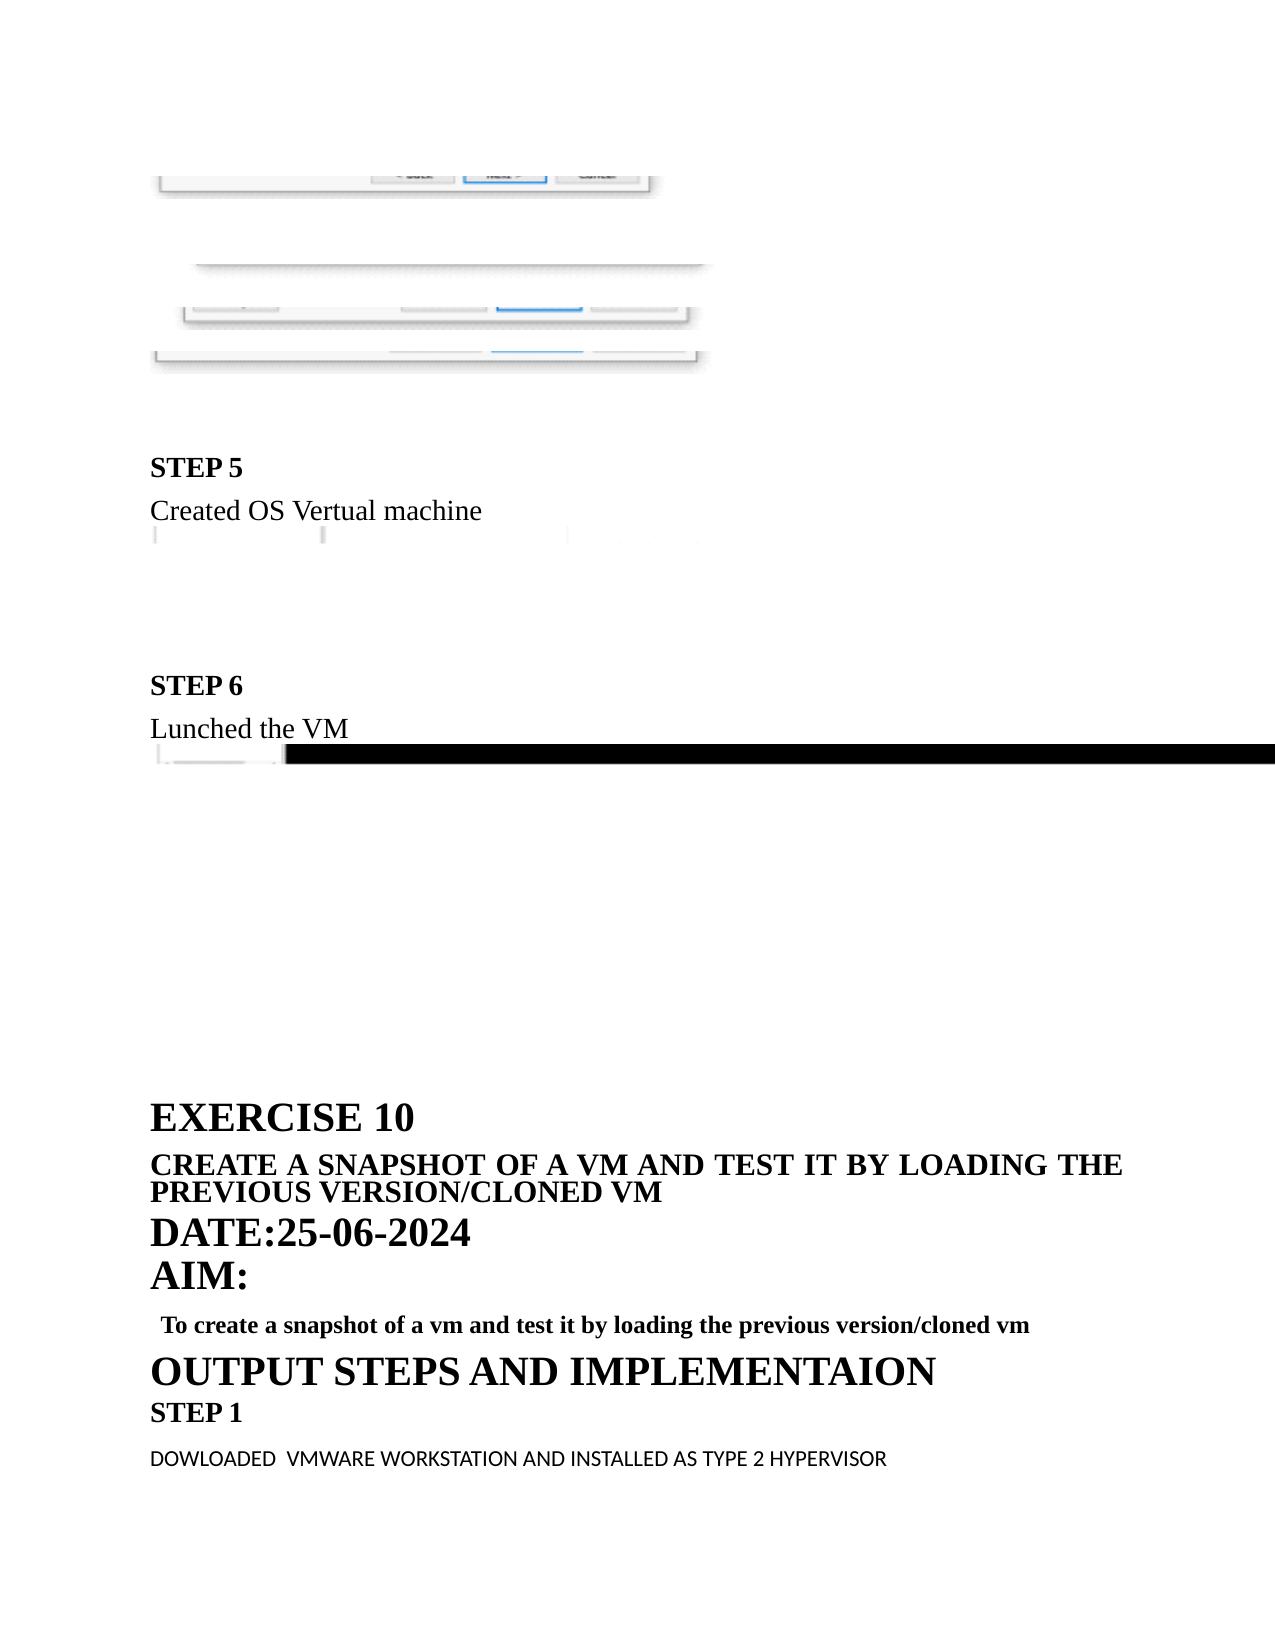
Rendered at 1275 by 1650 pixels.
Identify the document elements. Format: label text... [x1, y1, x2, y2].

text OUTPUT STEPS AND IMPLEMENTAION [150, 1366, 1125, 1391]
text CREATE A SNAPSHOT OF A VM AND TEST IT BY LOADING THE PREVIOUS VERSION/CLONED VM [150, 1154, 1125, 1208]
text AIM: [150, 1268, 1125, 1295]
text STEP 1 [150, 1401, 1125, 1428]
text Lunched the VM [150, 717, 1125, 744]
text STEP 6 [150, 674, 1125, 701]
text DOWLOADED VMWARE WORKSTATION AND INSTALLED AS TYPE 2 HYPERVISOR [150, 1445, 1125, 1472]
text EXERCISE 10 [150, 1110, 1125, 1137]
text DATE:25-06-2024 [150, 1224, 1125, 1251]
text To create a snapshot of a vm and test it by loading the previous version/cloned vm [150, 1312, 1125, 1339]
text STEP 5 [150, 456, 1125, 482]
text Created OS Vertual machine [150, 499, 1125, 526]
